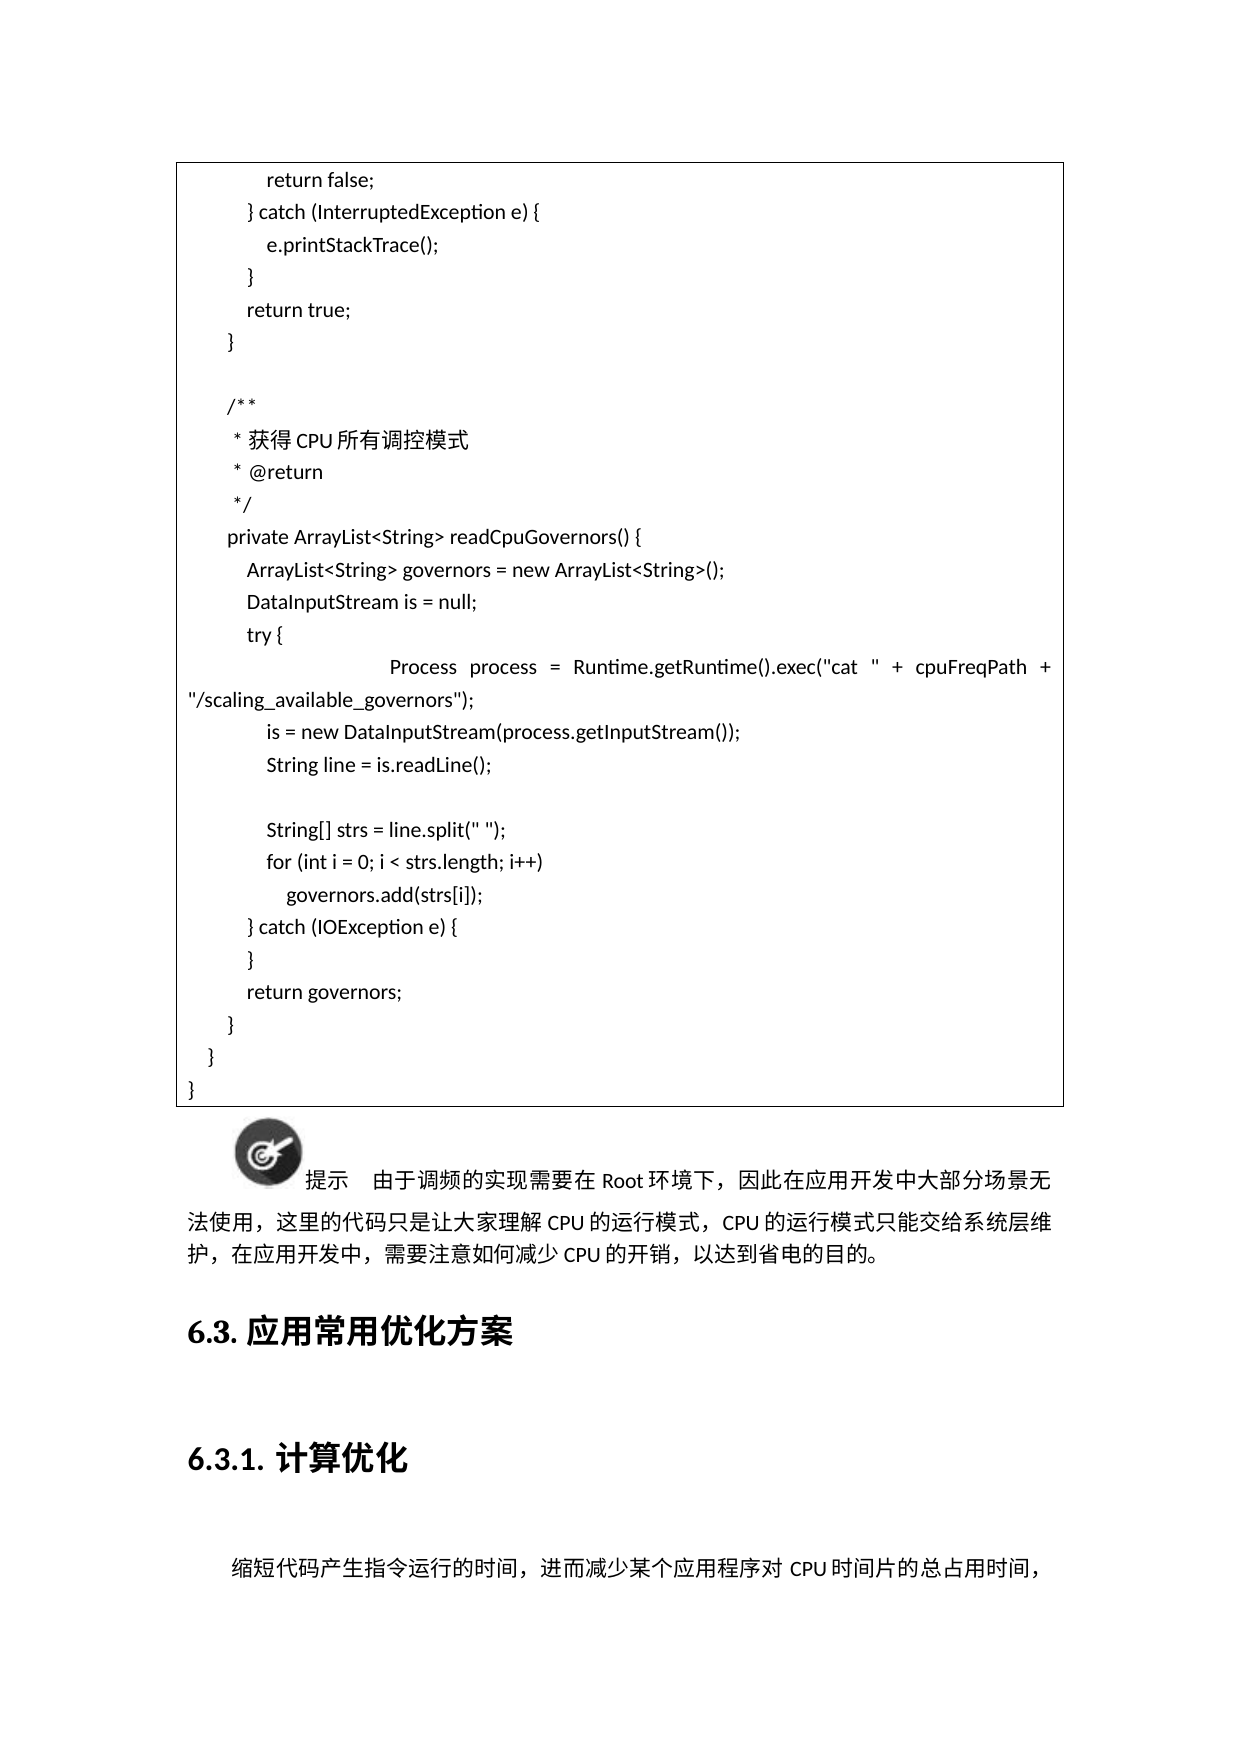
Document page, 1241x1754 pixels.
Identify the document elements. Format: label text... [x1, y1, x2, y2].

text [187, 1551, 1053, 1583]
subtitle 计算优化 [187, 1423, 1053, 1488]
subtitle 应用常用优化方案 [187, 1296, 1053, 1361]
text 提示 由于调频的实现需要在Root环境下，因此在应用开发中大部分场景无法使用，这里的代码只是让大家理解CPU的运行模式，CPU的运行模式只能交给系统层维护，在应用开发中，需要注意如何减少CPU的开销，以达到省电的目的。 [187, 1107, 1053, 1269]
table_header [177, 163, 1063, 1106]
picture [231, 1116, 306, 1189]
